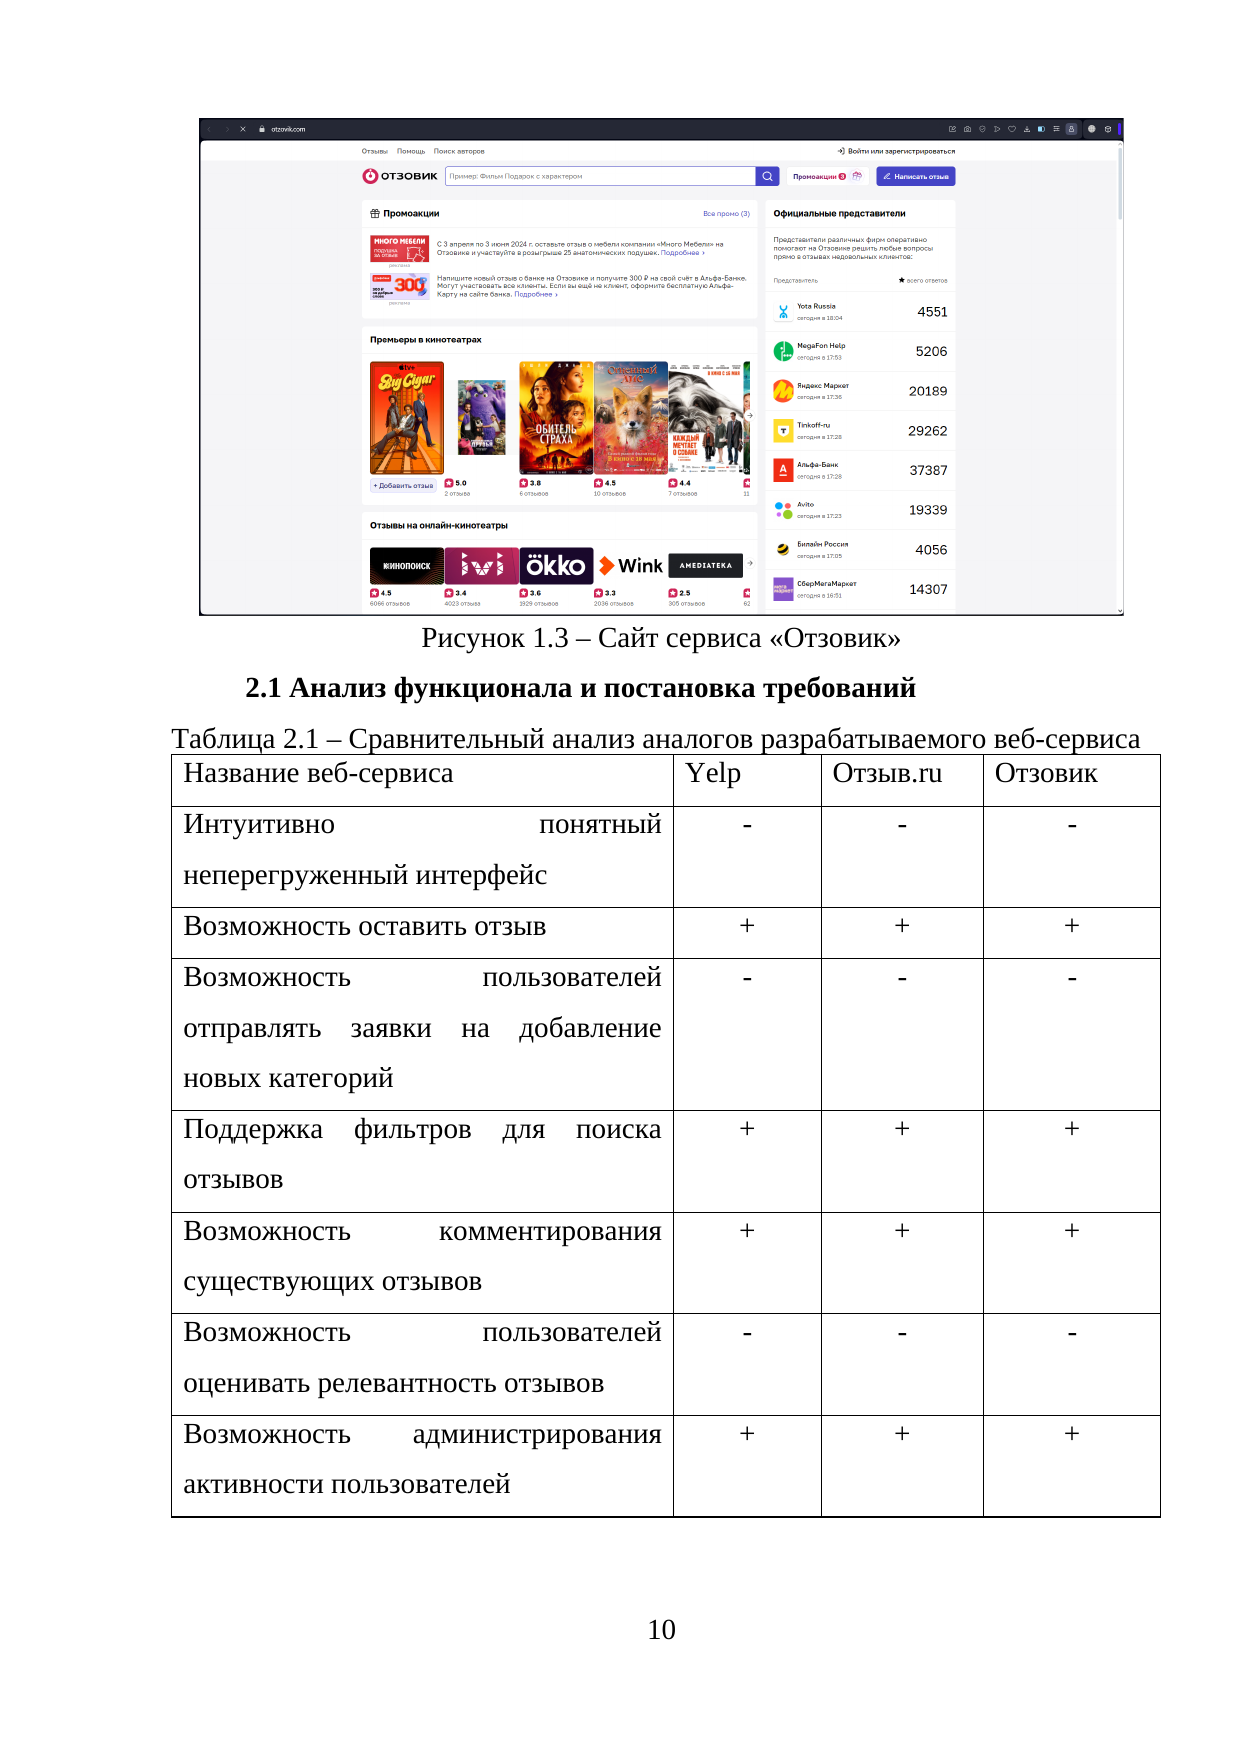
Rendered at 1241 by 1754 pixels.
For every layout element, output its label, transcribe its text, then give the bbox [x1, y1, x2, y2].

text Таблица 2.1 – Сравнительный анализ аналогов разрабатываемого веб-сервиса [171, 721, 1152, 754]
table_cell + [984, 1111, 1160, 1212]
table_cell + [822, 1111, 983, 1212]
table_cell Возможность комментирования существующих отзывов [172, 1213, 673, 1313]
table_cell - [674, 959, 821, 1110]
table_header Название веб-сервиса [172, 755, 673, 806]
table_cell + [822, 1213, 983, 1313]
table_cell + [674, 1416, 821, 1516]
table_cell + [984, 1213, 1160, 1313]
table_cell Возможность пользователей отправлять заявки на добавление новых категорий [172, 959, 673, 1110]
text Рисунок 1.3 – Сайт сервиса «Отзовик» [171, 620, 1152, 654]
table_cell - [822, 807, 983, 907]
picture [199, 118, 1124, 616]
table_cell - [822, 1314, 983, 1415]
table_cell + [984, 908, 1160, 958]
table_cell + [674, 1111, 821, 1212]
table_header Отзовик [984, 755, 1160, 806]
table_cell - [984, 807, 1160, 907]
table_cell - [984, 959, 1160, 1110]
table_cell Возможность оставить отзыв [172, 908, 673, 958]
table_cell Интуитивно понятный неперегруженный интерфейс [172, 807, 673, 907]
table_cell + [822, 1416, 983, 1516]
table_cell - [674, 1314, 821, 1415]
subtitle 2.1 Анализ функционала и постановка требований [171, 670, 1152, 704]
table_cell + [674, 1213, 821, 1313]
table_cell - [984, 1314, 1160, 1415]
table_cell + [822, 908, 983, 958]
table_header Yelp [674, 755, 821, 806]
table_cell Поддержка фильтров для поиска отзывов [172, 1111, 673, 1212]
table_cell Возможность пользователей оценивать релевантность отзывов [172, 1314, 673, 1415]
table_cell + [984, 1416, 1160, 1516]
table_cell + [674, 908, 821, 958]
table_cell - [674, 807, 821, 907]
table_cell Возможность администрирования активности пользователей [172, 1416, 673, 1516]
table_cell - [822, 959, 983, 1110]
table_header Отзыв.ru [822, 755, 983, 806]
